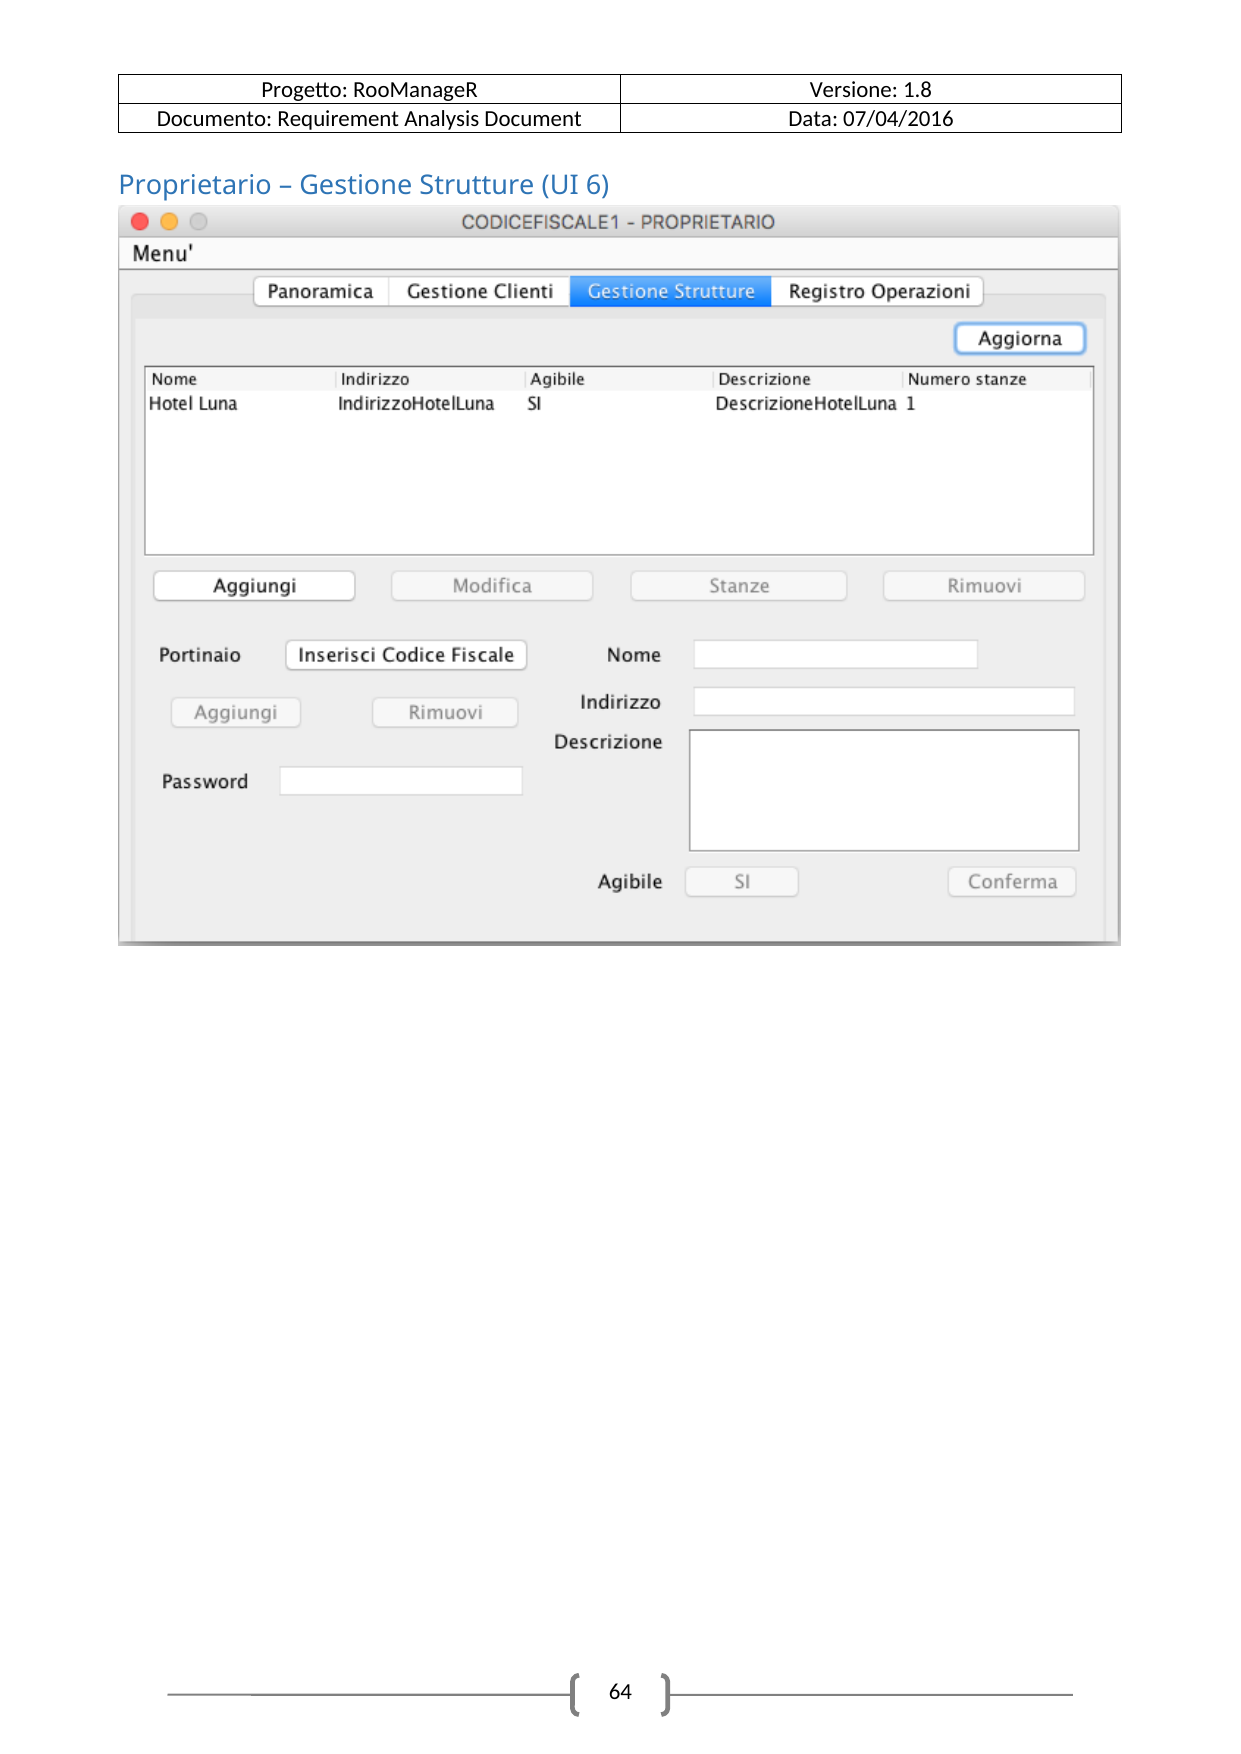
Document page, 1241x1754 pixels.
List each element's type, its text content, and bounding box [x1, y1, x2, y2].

picture [118, 205, 1121, 946]
subtitle Proprietario – Gestione Strutture (UI 6) [118, 165, 1122, 202]
